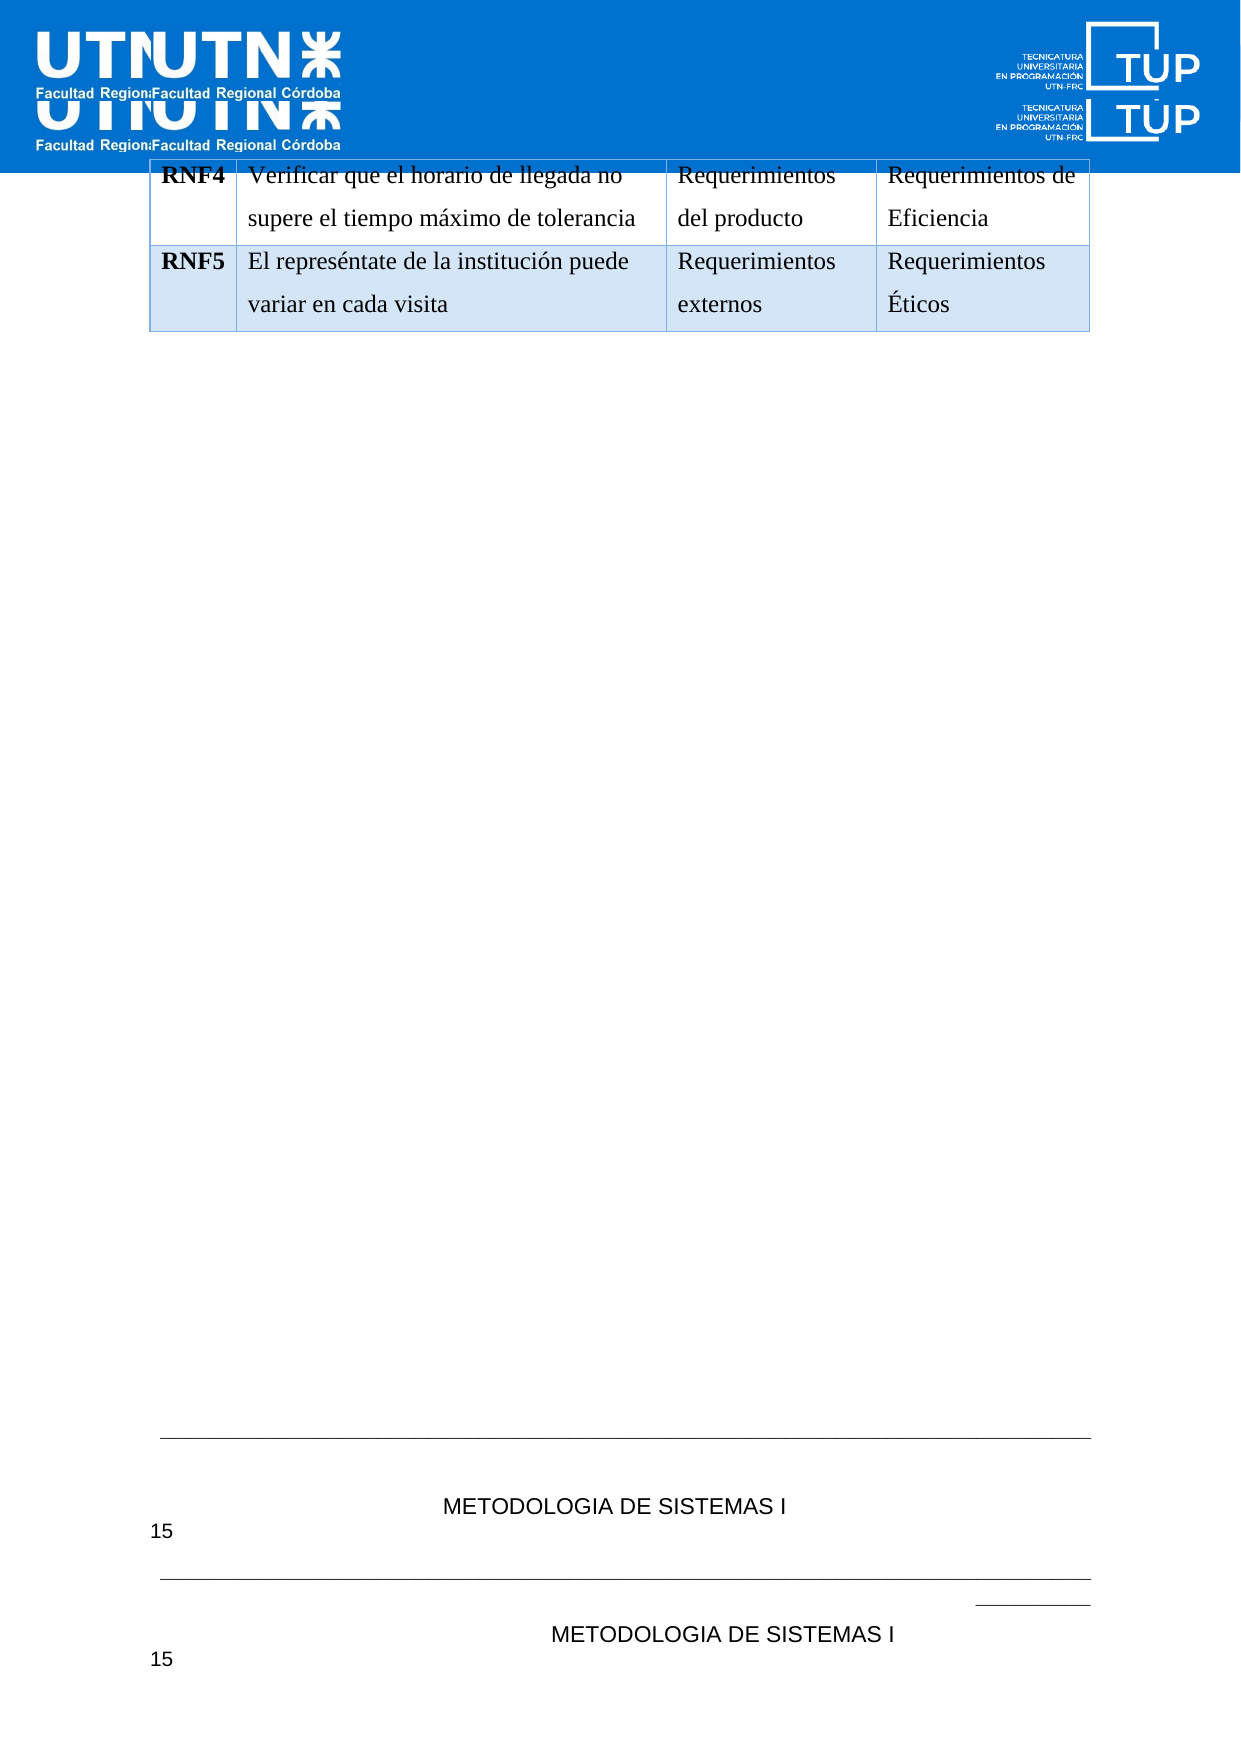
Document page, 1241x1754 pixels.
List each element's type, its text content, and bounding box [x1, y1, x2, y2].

table_cell Requerimientos Éticos [877, 246, 1089, 331]
table_cell Requerimientos externos [667, 246, 876, 331]
table_cell Verificar que el horario de llegada no supere el tiempo máximo de tolerancia [237, 160, 666, 245]
table_cell Requerimientos del producto [667, 160, 876, 245]
table_cell RNF5 [151, 246, 236, 331]
picture [992, 13, 1205, 152]
table_cell RNF4 [151, 160, 236, 245]
table_cell Requerimientos de Eficiencia [877, 160, 1089, 245]
table_cell El represéntate de la institución puede variar en cada visita [237, 246, 666, 331]
picture [34, 28, 341, 152]
